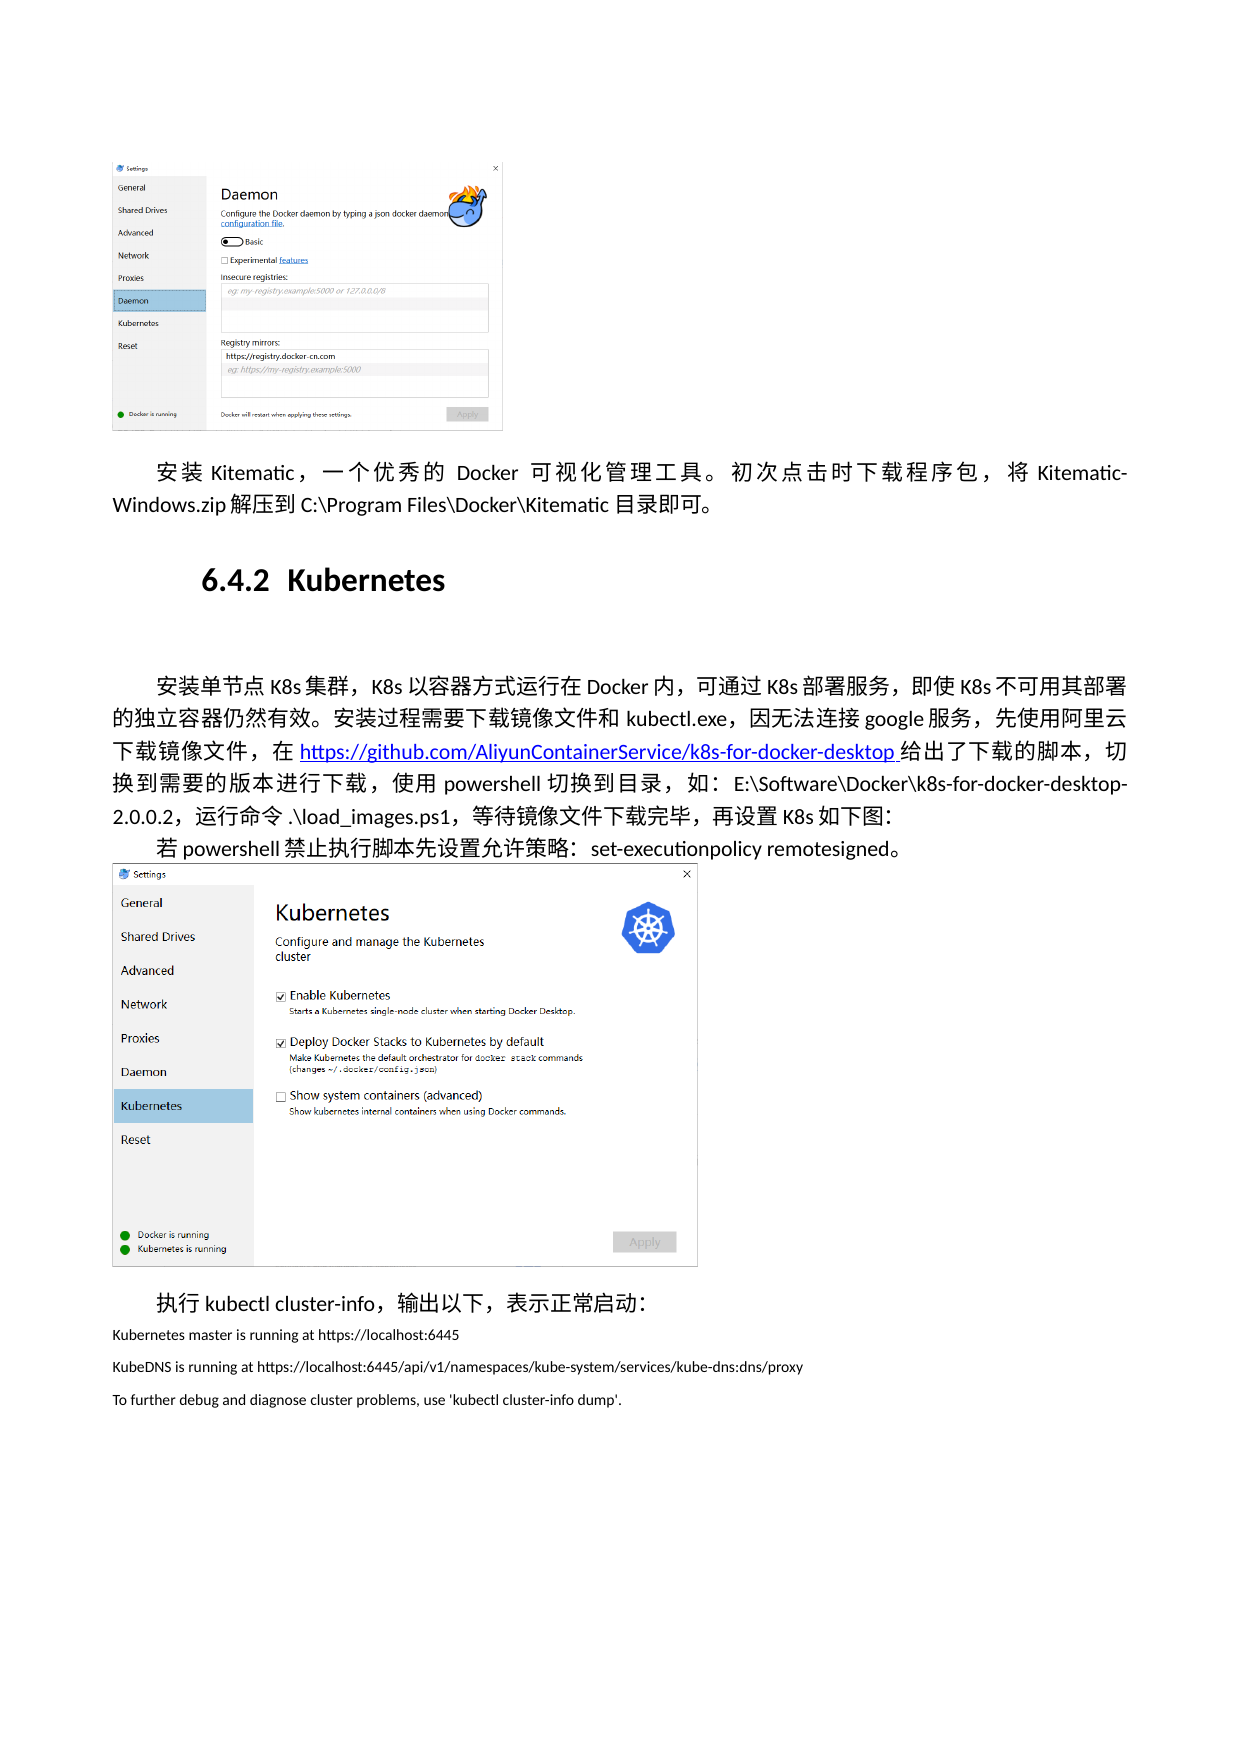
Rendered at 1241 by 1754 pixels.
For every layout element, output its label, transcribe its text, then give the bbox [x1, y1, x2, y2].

picture [112, 863, 698, 1267]
picture [112, 162, 503, 431]
text 安装Kitematic，一个优秀的 Docker 可视化管理工具。初次点击时下载程序包，将Kitematic-Windows.zip解压到C:\Program Files\Docker\Kitematic 目录即可。 [112, 454, 1128, 519]
text 执行 kubectl cluster-info，输出以下，表示正常启动： [112, 1286, 1128, 1318]
text 若powershell禁止执行脚本先设置允许策略：set-executionpolicy remotesigned。 [112, 831, 1128, 863]
text 安装单节点K8s集群，K8s以容器方式运行在Docker内，可通过K8s部署服务，即使K8s不可用其部署的独立容器仍然有效。安装过程需要下载镜像文件和kubectl.exe，因无法连接google服务，先使用阿里云下载镜像文件，在https://github.com/AliyunContainerService/k8s-for-docker-desktop给出了下载的脚本，切换到需要的版本进行下载，使用powershell切换到目录，如：E:\Software\Docker\k8s-for-docker-desktop-2.0.0.2，运行命令 .\load_images.ps1，等待镜像文件下载完毕，再设置K8s如下图： [112, 668, 1128, 831]
text To further debug and diagnose cluster problems, use 'kubectl cluster-info dump'. [112, 1383, 1128, 1416]
subtitle Kubernetes [201, 547, 1128, 612]
text KubeDNS is running at https://localhost:6445/api/v1/namespaces/kube-system/services/kube-dns:dns/proxy [112, 1351, 1128, 1383]
text Kubernetes master is running at https://localhost:6445 [112, 1318, 1128, 1351]
